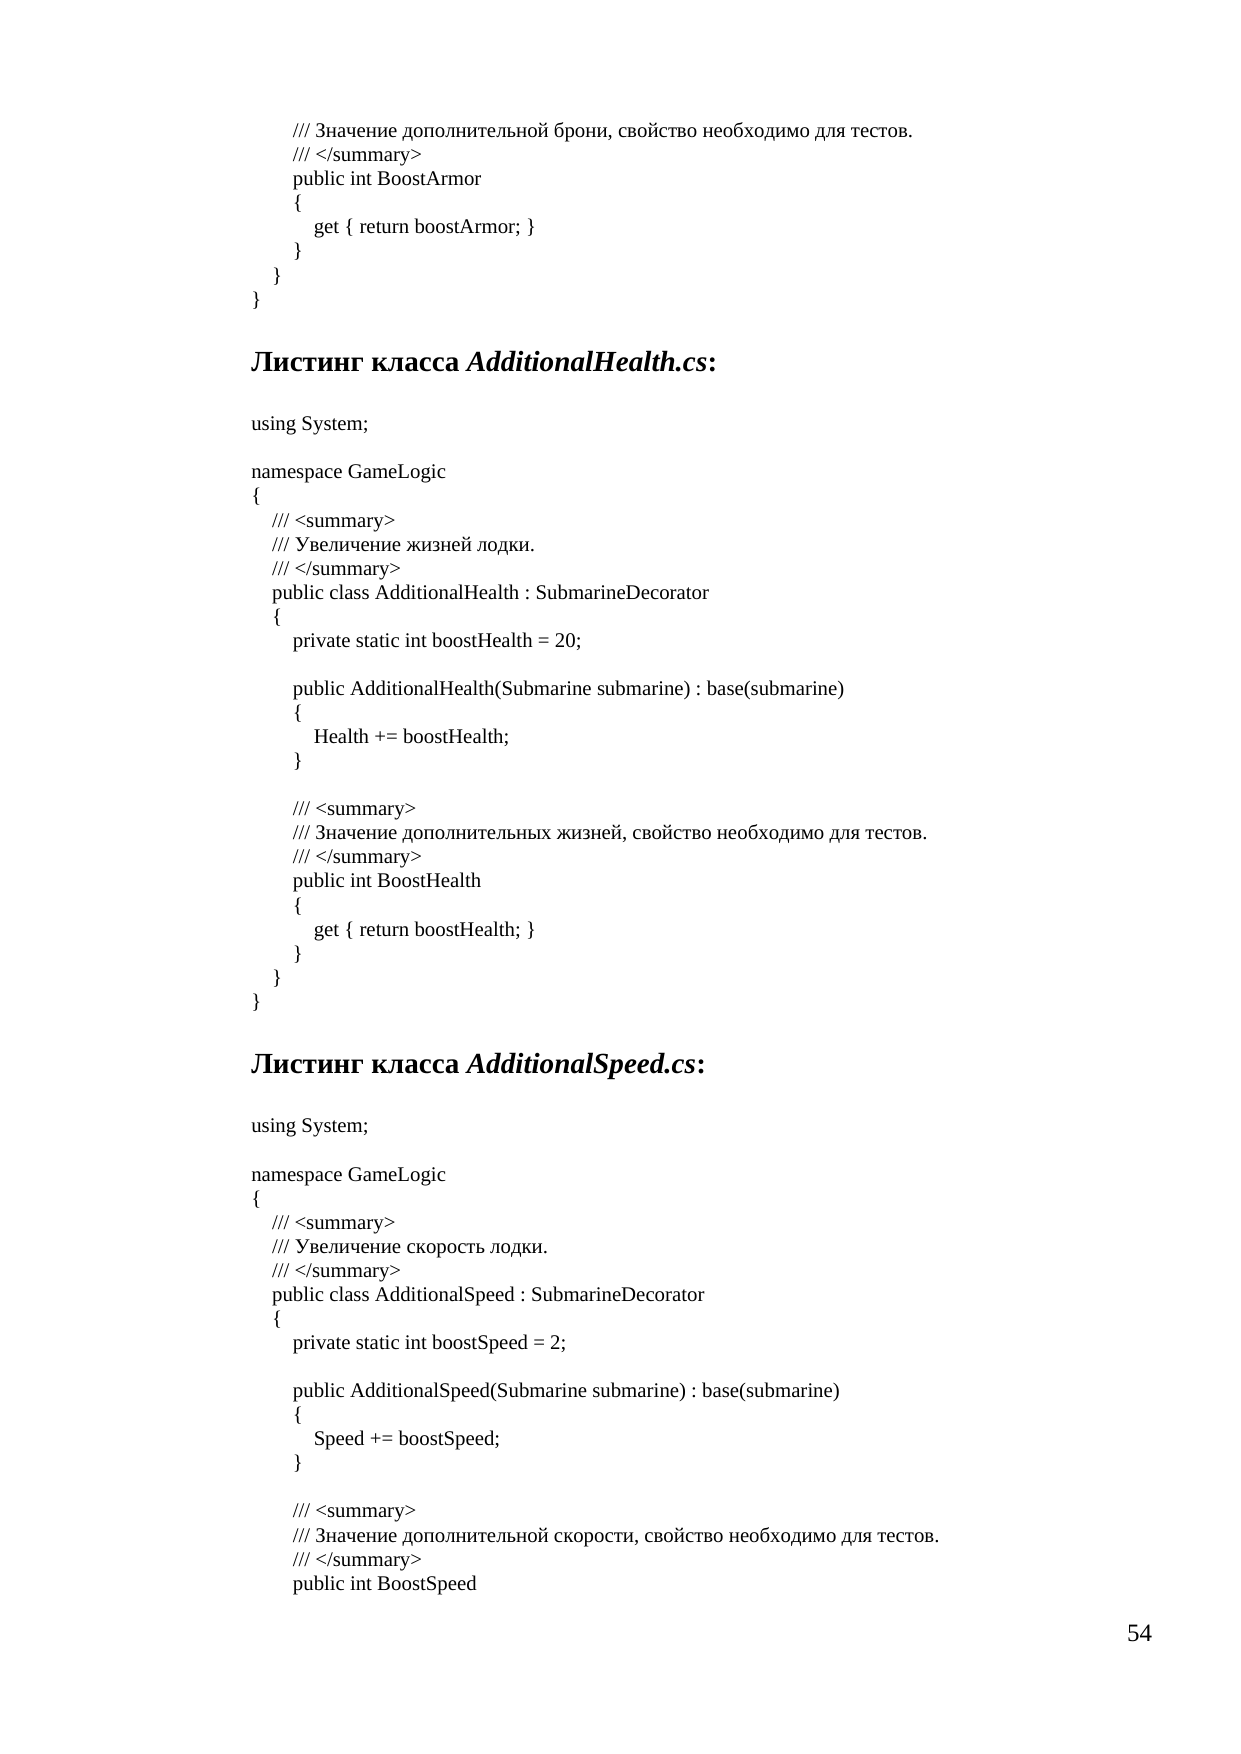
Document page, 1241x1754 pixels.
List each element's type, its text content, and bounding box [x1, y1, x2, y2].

text } [177, 287, 1152, 311]
text { [177, 1306, 1152, 1330]
text } [177, 238, 1152, 262]
text { [177, 190, 1152, 214]
text } [177, 989, 1152, 1013]
text /// Значение дополнительной скорости, свойство необходимо для тестов. [177, 1522, 1152, 1547]
text { [177, 1186, 1152, 1210]
text } [177, 965, 1152, 989]
text { [177, 483, 1152, 507]
text /// </summary> [177, 1547, 1152, 1571]
text public int BoostHealth [177, 868, 1152, 892]
text public AdditionalSpeed(Submarine submarine) : base(submarine) [177, 1378, 1152, 1402]
text /// </summary> [177, 556, 1152, 580]
text public int BoostArmor [177, 166, 1152, 190]
text public int BoostSpeed [177, 1571, 1152, 1595]
text private static int boostSpeed = 2; [177, 1330, 1152, 1354]
text /// </summary> [177, 844, 1152, 868]
text { [177, 700, 1152, 724]
text /// <summary> [177, 1498, 1152, 1522]
text /// Увеличение скорость лодки. [177, 1234, 1152, 1258]
text public class AdditionalHealth : SubmarineDecorator [177, 580, 1152, 604]
text /// </summary> [177, 142, 1152, 166]
text } [177, 748, 1152, 772]
text /// Увеличение жизней лодки. [177, 532, 1152, 556]
text } [177, 1450, 1152, 1474]
text using System; [177, 411, 1152, 435]
text } [177, 941, 1152, 965]
text private static int boostHealth = 20; [177, 628, 1152, 652]
text public AdditionalHealth(Submarine submarine) : base(submarine) [177, 676, 1152, 700]
text using System; [177, 1113, 1152, 1137]
text /// <summary> [177, 507, 1152, 532]
text Листинг класса AdditionalHealth.cs: [177, 344, 1152, 378]
text Health += boostHealth; [177, 724, 1152, 748]
text /// <summary> [177, 1210, 1152, 1234]
text /// Значение дополнительных жизней, свойство необходимо для тестов. [177, 820, 1152, 844]
text public class AdditionalSpeed : SubmarineDecorator [177, 1282, 1152, 1306]
text /// Значение дополнительной брони, свойство необходимо для тестов. [177, 118, 1152, 142]
text get { return boostArmor; } [177, 214, 1152, 238]
text { [177, 1402, 1152, 1426]
text { [177, 892, 1152, 917]
text } [177, 262, 1152, 287]
text /// </summary> [177, 1258, 1152, 1282]
text namespace GameLogic [177, 459, 1152, 483]
text Листинг класса AdditionalSpeed.cs: [177, 1046, 1152, 1080]
text /// <summary> [177, 796, 1152, 820]
text { [177, 604, 1152, 628]
text get { return boostHealth; } [177, 917, 1152, 941]
text namespace GameLogic [177, 1162, 1152, 1186]
text Speed += boostSpeed; [177, 1426, 1152, 1450]
